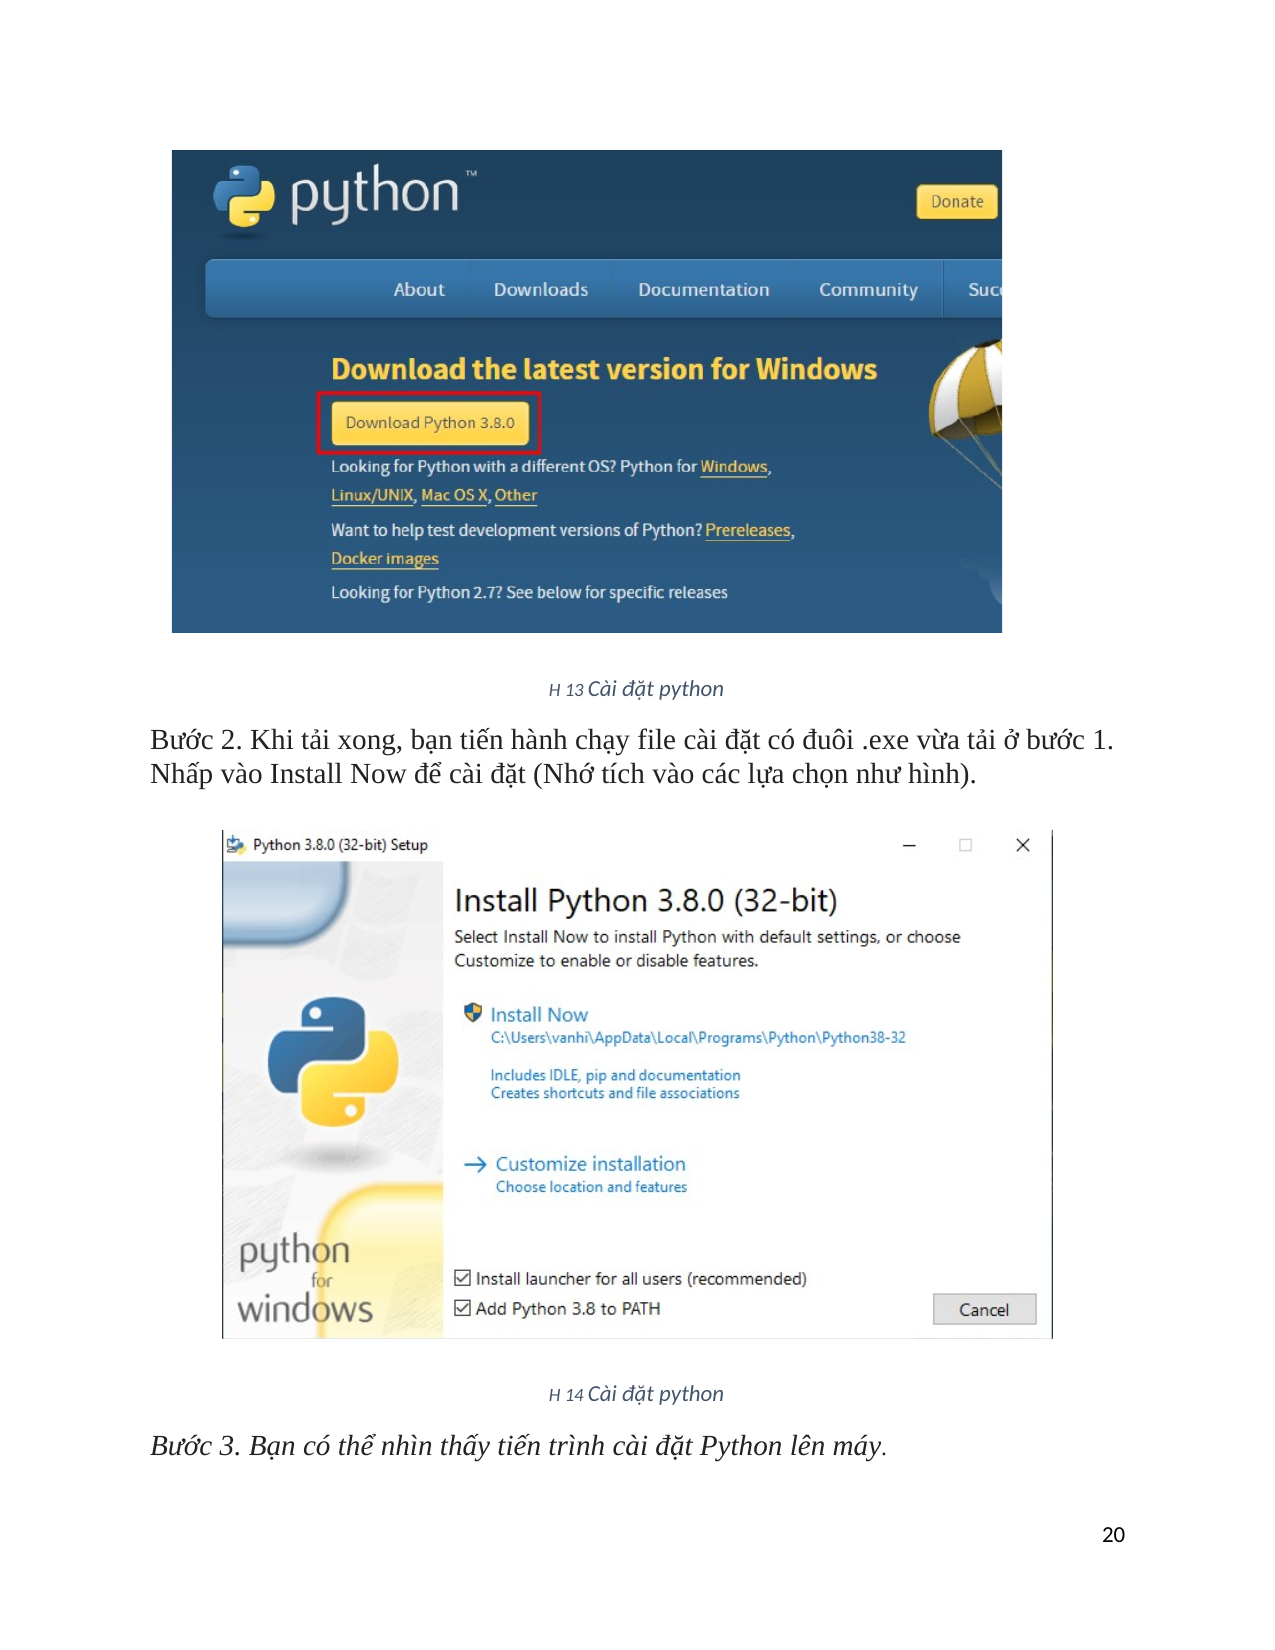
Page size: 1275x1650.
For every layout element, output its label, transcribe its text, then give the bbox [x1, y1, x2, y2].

text H 14 Cài đặt python [150, 1379, 1125, 1408]
picture [221, 830, 1054, 1339]
text Bước 2. Khi tải xong, bạn tiến hành chạy file cài đặt có đuôi .exe vừa tải ở bước 1. Nhấp vào Install Now để cài đặt (Nhớ tích vào các lựa chọn như hình). [150, 722, 1125, 789]
text H 13 Cài đặt python [150, 674, 1125, 702]
picture [171, 150, 1003, 633]
text Bước 3. Bạn có thể nhìn thấy tiến trình cài đặt Python lên máy. [150, 1428, 1125, 1462]
